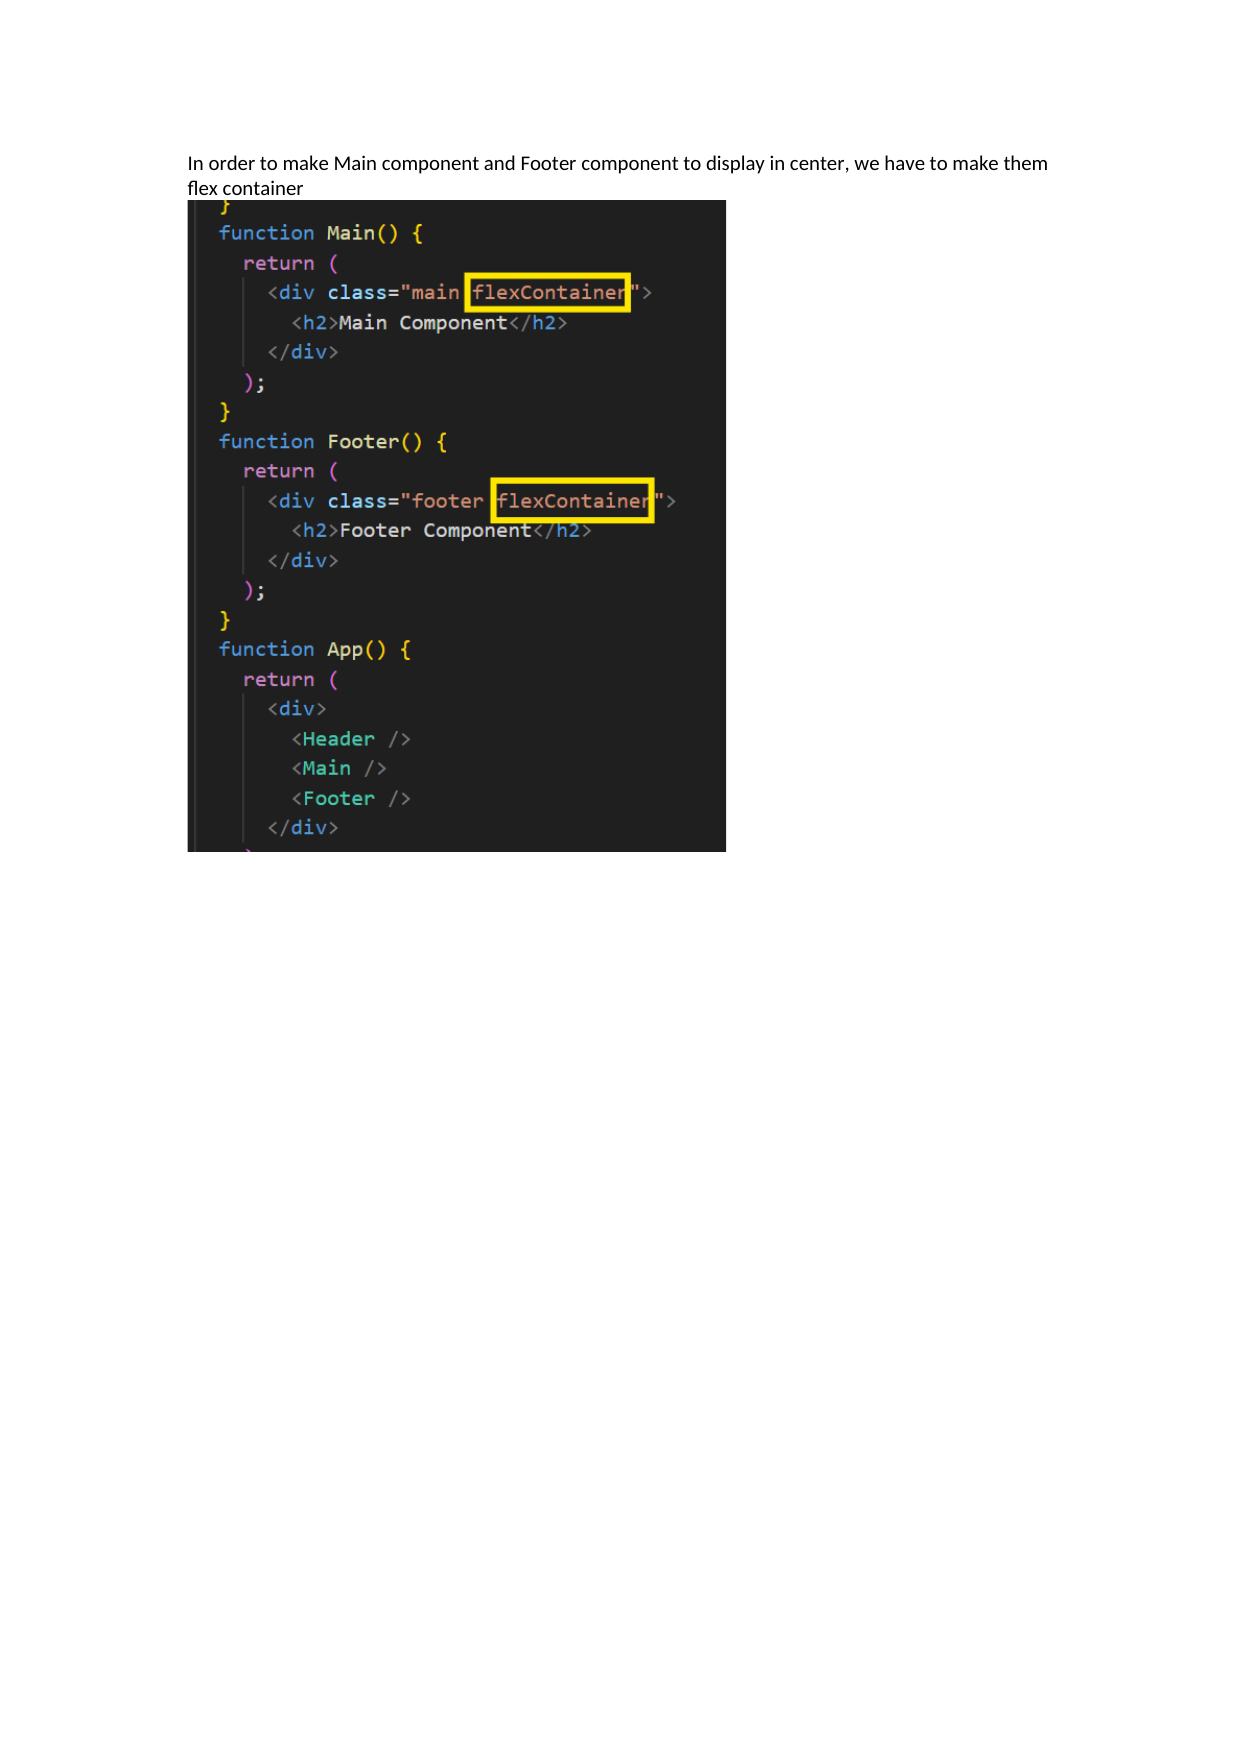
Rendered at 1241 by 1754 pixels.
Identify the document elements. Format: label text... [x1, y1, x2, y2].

picture [187, 200, 727, 852]
text In order to make Main component and Footer component to display in center, we have to make them flex container [187, 150, 1053, 201]
